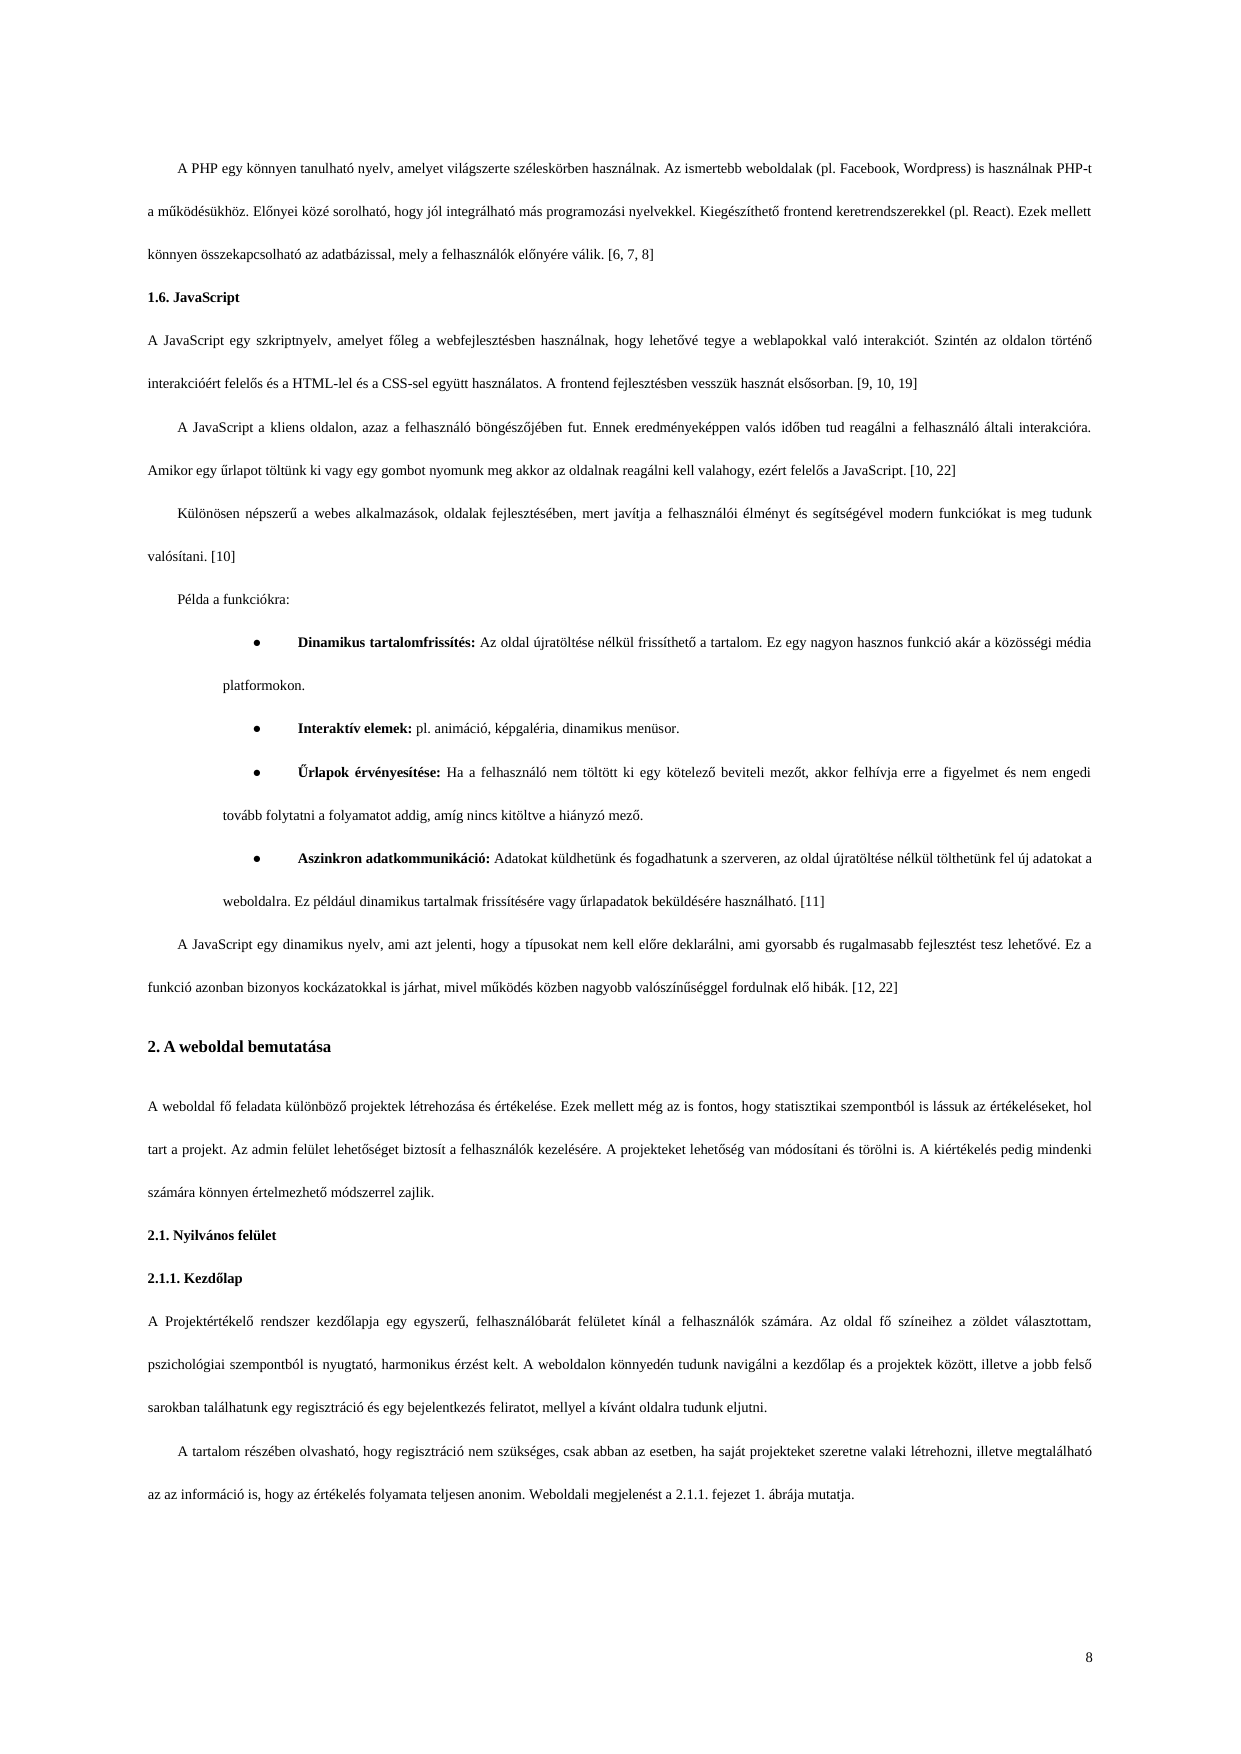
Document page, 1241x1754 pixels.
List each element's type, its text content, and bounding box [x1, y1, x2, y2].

text A weboldal fő feladata különböző projektek létrehozása és értékelése. Ezek mellett még az is fontos, hogy statisztikai szempontból is lássuk az értékeléseket, hol tart a projekt. Az admin felület lehetőséget biztosít a felhasználók kezelésére. A projekteket lehetőség van módosítani és törölni is. A kiértékelés pedig mindenki számára könnyen értelmezhető módszerrel zajlik. [147, 1085, 1093, 1200]
text A Projektértékelő rendszer kezdőlapja egy egyszerű, felhasználóbarát felületet kínál a felhasználók számára. Az oldal fő színeihez a zöldet választottam, pszichológiai szempontból is nyugtató, harmonikus érzést kelt. A weboldalon könnyedén tudunk navigálni a kezdőlap és a projektek között, illetve a jobb felső sarokban találhatunk egy regisztráció és egy bejelentkezés feliratot, mellyel a kívánt oldalra tudunk eljutni. [148, 1301, 1093, 1416]
list Aszinkron adatkommunikáció: Adatokat küldhetünk és fogadhatunk a szerveren, az oldal újratöltése nélkül tölthetünk fel új adatokat a weboldalra. Ez például dinamikus tartalmak frissítésére vagy űrlapadatok beküldésére használható. [11] [223, 838, 1093, 909]
text A PHP egy könnyen tanulható nyelv, amelyet világszerte széleskörben használnak. Az ismertebb weboldalak (pl. Facebook, Wordpress) is használnak PHP-t a működésükhöz. Előnyei közé sorolható, hogy jól integrálható más programozási nyelvekkel. Kiegészíthető frontend keretrendszerekkel (pl. React). Ezek mellett könnyen összekapcsolható az adatbázissal, mely a felhasználók előnyére válik. [6, 7, 8] [147, 148, 1093, 263]
text A JavaScript egy szkriptnyelv, amelyet főleg a webfejlesztésben használnak, hogy lehetővé tegye a weblapokkal való interakciót. Szintén az oldalon történő interakcióért felelős és a HTML-lel és a CSS-sel együtt használatos. A frontend fejlesztésben vesszük hasznát elsősorban. [9, 10, 19] [147, 320, 1093, 392]
text A JavaScript egy dinamikus nyelv, ami azt jelenti, hogy a típusokat nem kell előre deklarálni, ami gyorsabb és rugalmasabb fejlesztést tesz lehetővé. Ez a funkció azonban bizonyos kockázatokkal is járhat, mivel működés közben nagyobb valószínűséggel fordulnak elő hibák. [12, 22] [147, 924, 1093, 996]
text A JavaScript a kliens oldalon, azaz a felhasználó böngészőjében fut. Ennek eredményeképpen valós időben tud reagálni a felhasználó általi interakcióra. Amikor egy űrlapot töltünk ki vagy egy gombot nyomunk meg akkor az oldalnak reagálni kell valahogy, ezért felelős a JavaScript. [10, 22] [147, 406, 1093, 478]
subtitle 1.6. JavaScript [147, 277, 1093, 306]
list Dinamikus tartalomfrissítés: Az oldal újratöltése nélkül frissíthető a tartalom. Ez egy nagyon hasznos funkció akár a közösségi média platformokon. [223, 622, 1093, 694]
text Példa a funkciókra: [147, 579, 1093, 608]
list Űrlapok érvényesítése: Ha a felhasználó nem töltött ki egy kötelező beviteli mezőt, akkor felhívja erre a figyelmet és nem engedi tovább folytatni a folyamatot addig, amíg nincs kitöltve a hiányzó mező. [223, 751, 1093, 823]
text Különösen népszerű a webes alkalmazások, oldalak fejlesztésében, mert javítja a felhasználói élményt és segítségével modern funkciókat is meg tudunk valósítani. [10] [147, 493, 1093, 564]
subtitle 2.1. Nyilvános felület [147, 1215, 1093, 1243]
subtitle 2. A weboldal bemutatása [147, 1023, 1093, 1056]
text A tartalom részében olvasható, hogy regisztráció nem szükséges, csak abban az esetben, ha saját projekteket szeretne valaki létrehozni, illetve megtalálható az az információ is, hogy az értékelés folyamata teljesen anonim. Weboldali megjelenést a 2.1.1. fejezet 1. ábrája mutatja. [148, 1430, 1093, 1502]
list Interaktív elemek: pl. animáció, képgaléria, dinamikus menüsor. [223, 708, 1093, 737]
subtitle 2.1.1. Kezdőlap [147, 1258, 1093, 1287]
